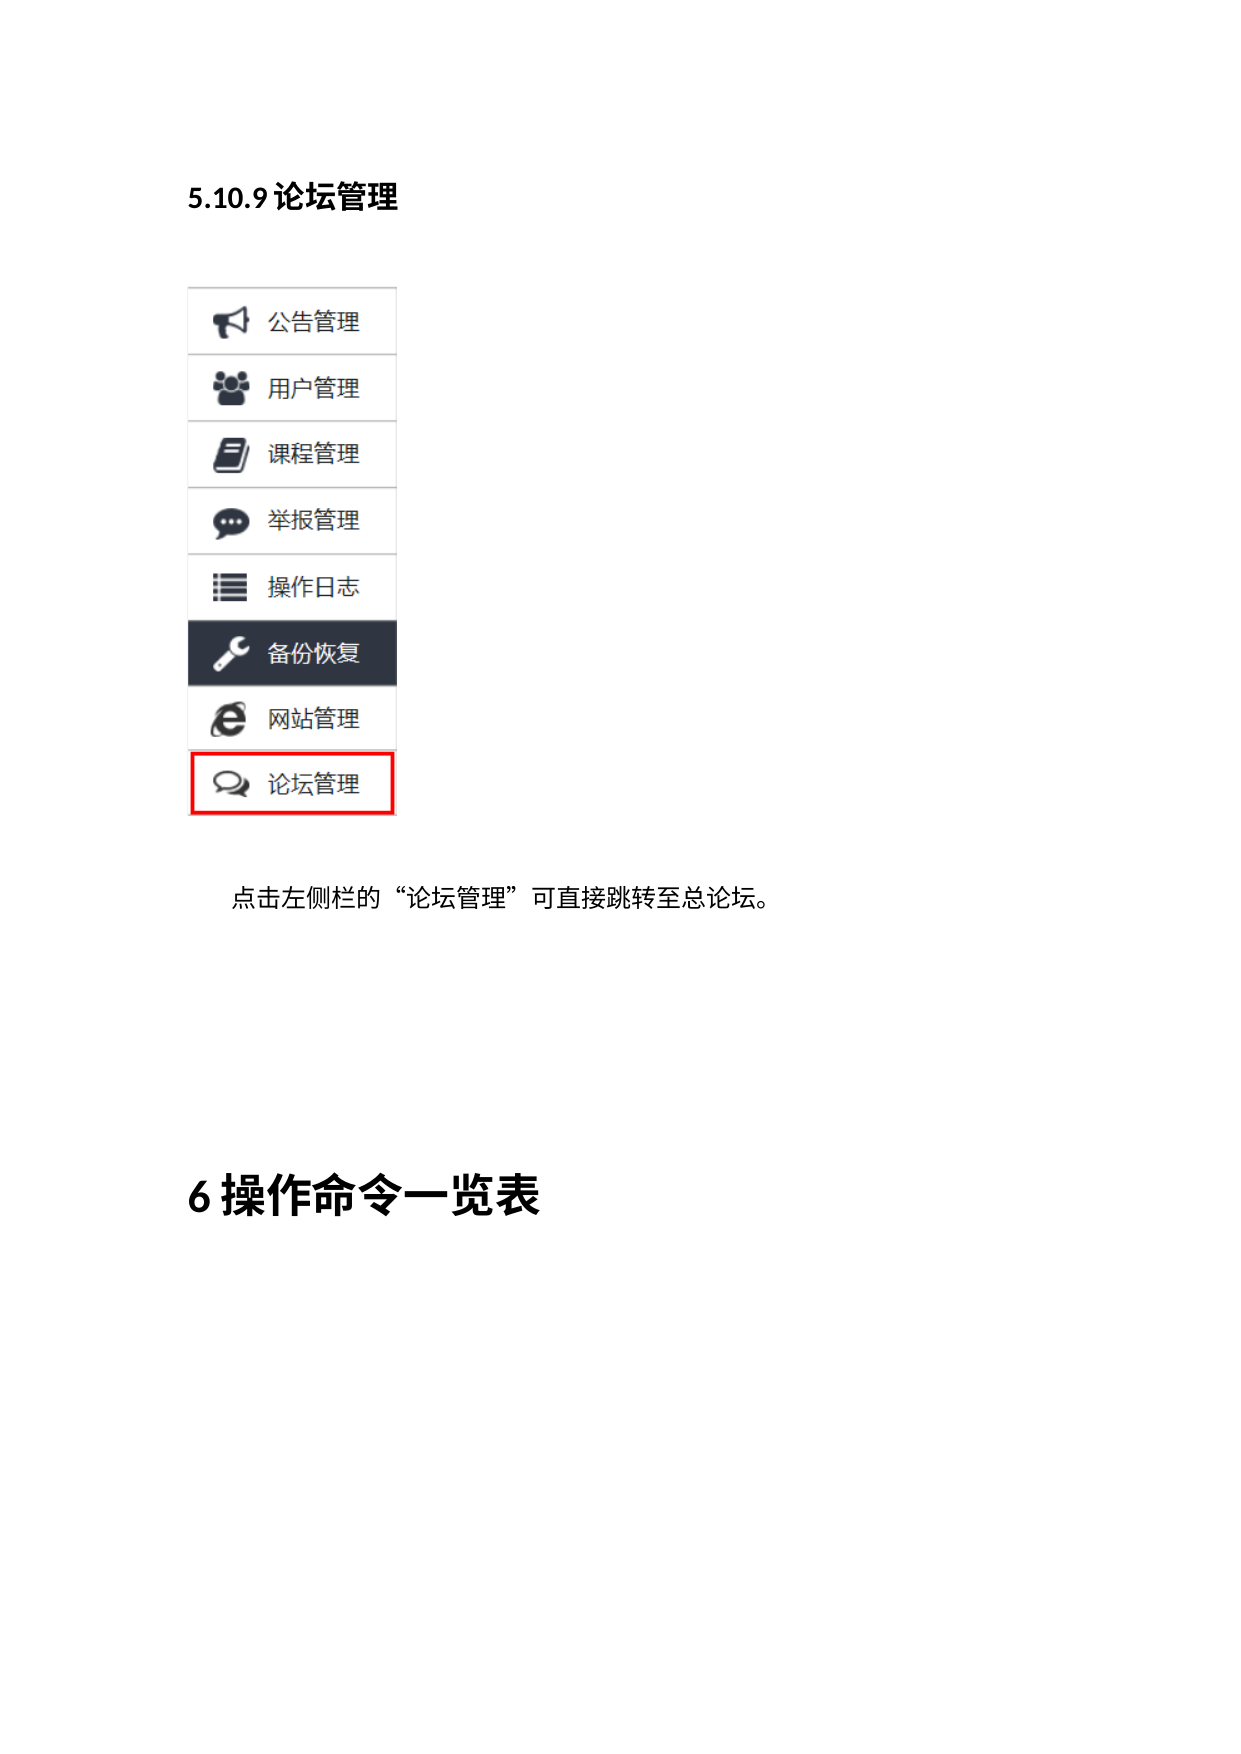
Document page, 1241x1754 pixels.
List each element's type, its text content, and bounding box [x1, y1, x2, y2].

picture [187, 286, 397, 816]
subtitle 5.10.9论坛管理 [187, 162, 1053, 227]
subtitle 6操作命令一览表 [187, 1144, 1053, 1241]
text 点击左侧栏的“论坛管理”可直接跳转至总论坛。 [187, 864, 1053, 929]
